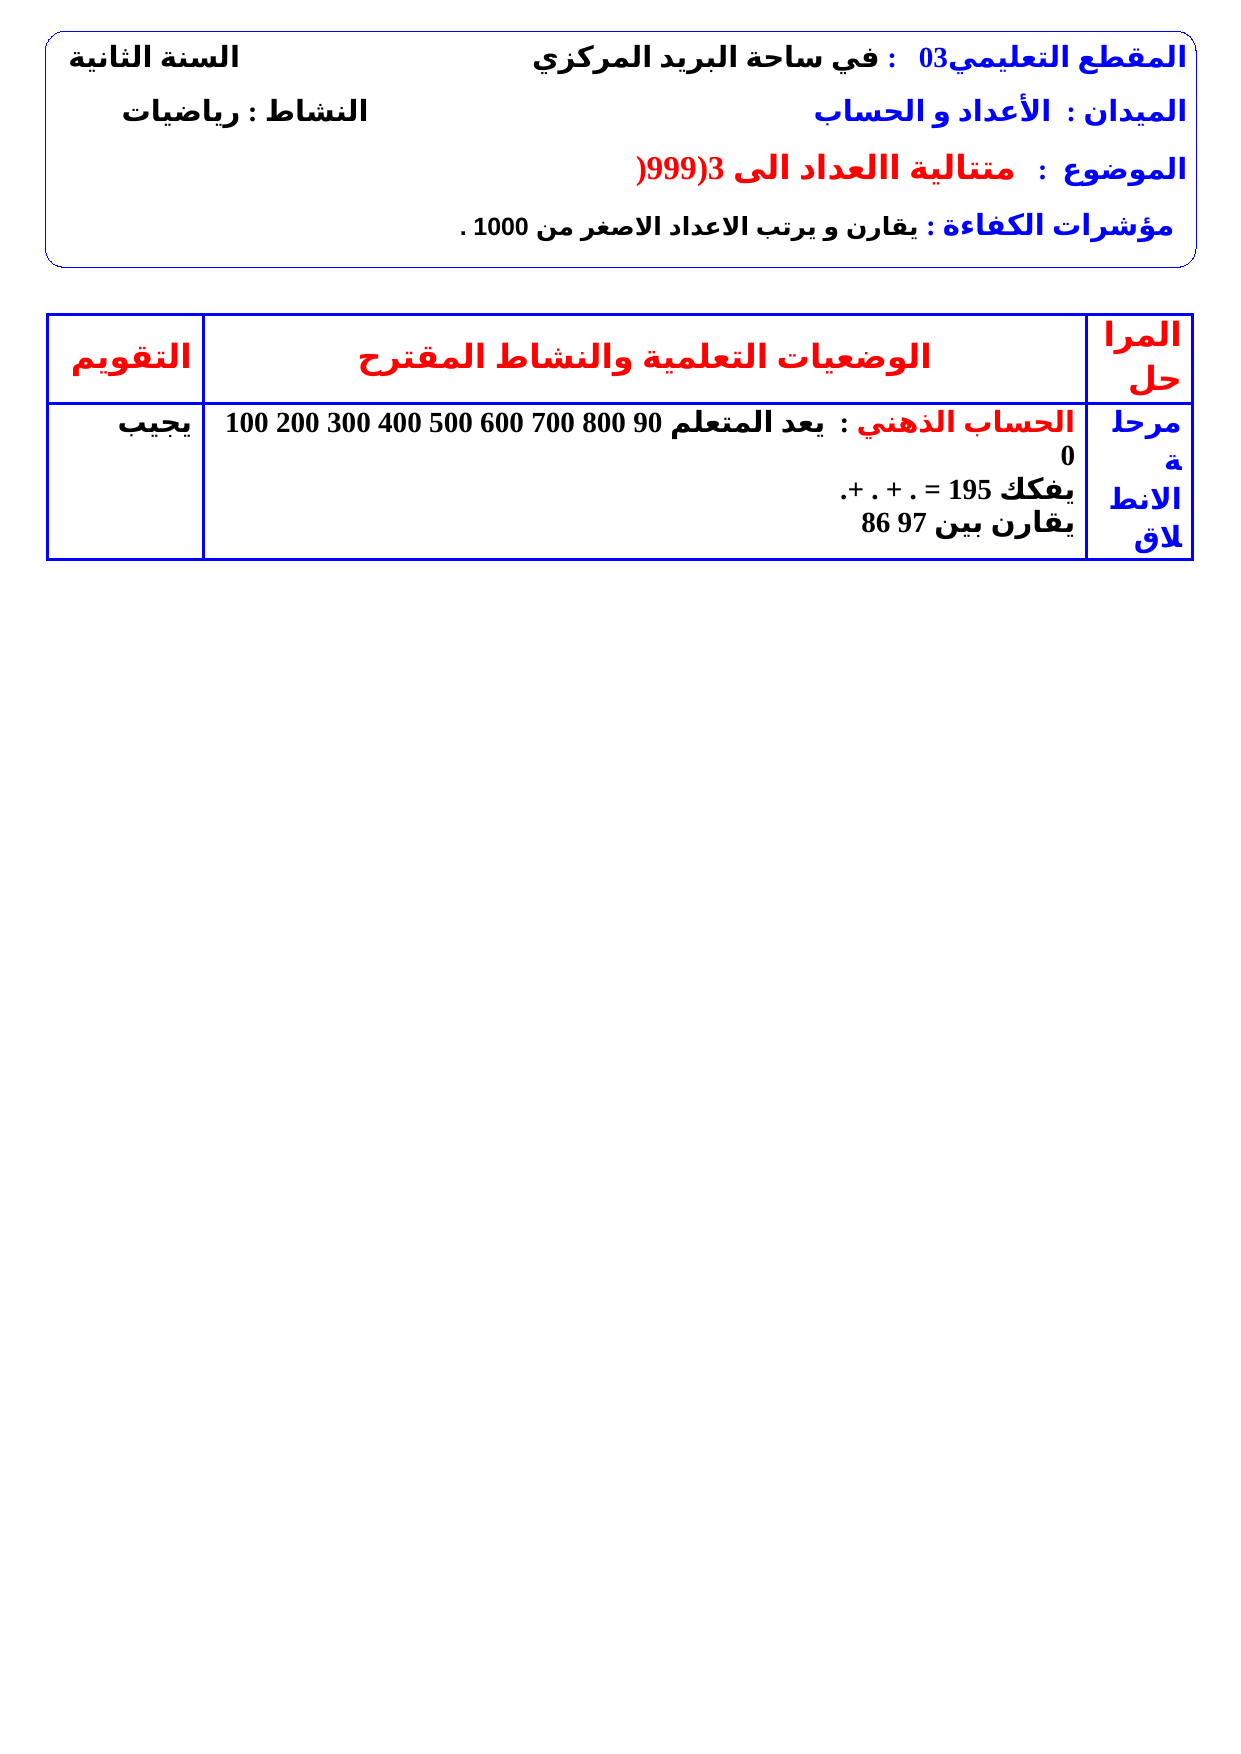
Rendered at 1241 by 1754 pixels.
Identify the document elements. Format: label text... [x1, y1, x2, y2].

table_cell يجيب [49, 405, 202, 558]
table_cell مرحلة الانطلاق [1088, 405, 1191, 558]
table_cell الحساب الذهني : يعد المتعلم 100 200 300 400 500 600 700 800 900 يفكك 195 = . + . +. يقارن بين 97 86 [205, 405, 1085, 558]
table_header الوضعيات التعلمية والنشاط المقترح [205, 316, 1085, 402]
table_header التقويم [49, 316, 202, 402]
table_header المراحل [1088, 316, 1191, 402]
